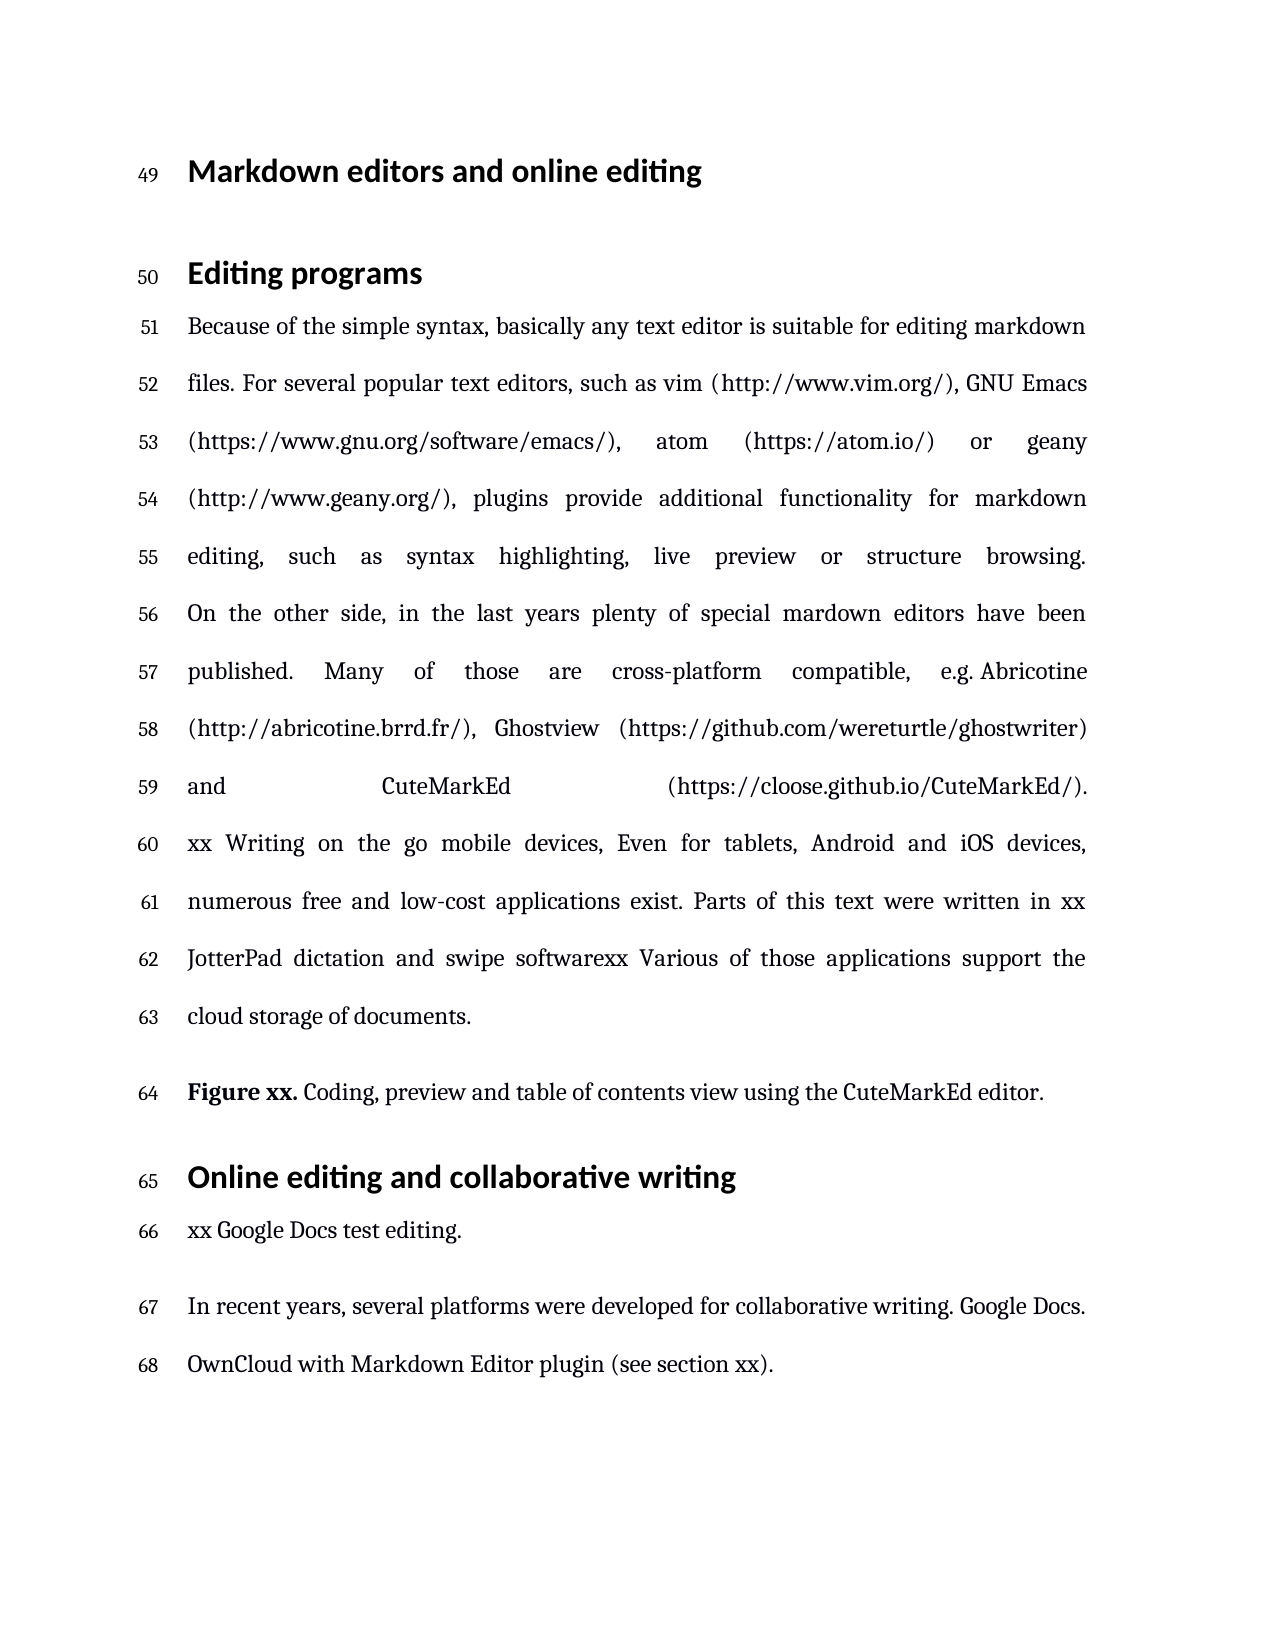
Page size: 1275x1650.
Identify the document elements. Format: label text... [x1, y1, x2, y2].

text Because of the simple syntax, basically any text editor is suitable for editing markdown files. For several popular text editors, such as vim (http://www.vim.org/), GNU Emacs (https://www.gnu.org/software/emacs/), atom (https://atom.io/) or geany (http://www.geany.org/), plugins provide additional functionality for markdown editing, such as syntax highlighting, live preview or structure browsing. On the other side, in the last years plenty of special mardown editors have been published. Many of those are cross-platform compatible, e.g. Abricotine (http://abricotine.brrd.fr/), Ghostview (https://github.com/wereturtle/ghostwriter) and CuteMarkEd (https://cloose.github.io/CuteMarkEd/). xx Writing on the go mobile devices, Even for tablets, Android and iOS devices, numerous free and low-cost applications exist. Parts of this text were written in xx JotterPad dictation and swipe softwarexx Various of those applications support the cloud storage of documents. [187, 312, 1087, 1031]
subtitle Online editing and collaborative writing [187, 1156, 1087, 1197]
subtitle Editing programs [187, 252, 1087, 293]
text Figure xx. Coding, preview and table of contents view using the CuteMarkEd editor. [187, 1078, 1087, 1107]
text In recent years, several platforms were developed for collaborative writing. Google Docs. OwnCloud with Markdown Editor plugin (see section xx). [187, 1292, 1087, 1378]
subtitle Markdown editors and online editing [187, 150, 1087, 191]
text xx Google Docs test editing. [187, 1216, 1087, 1244]
